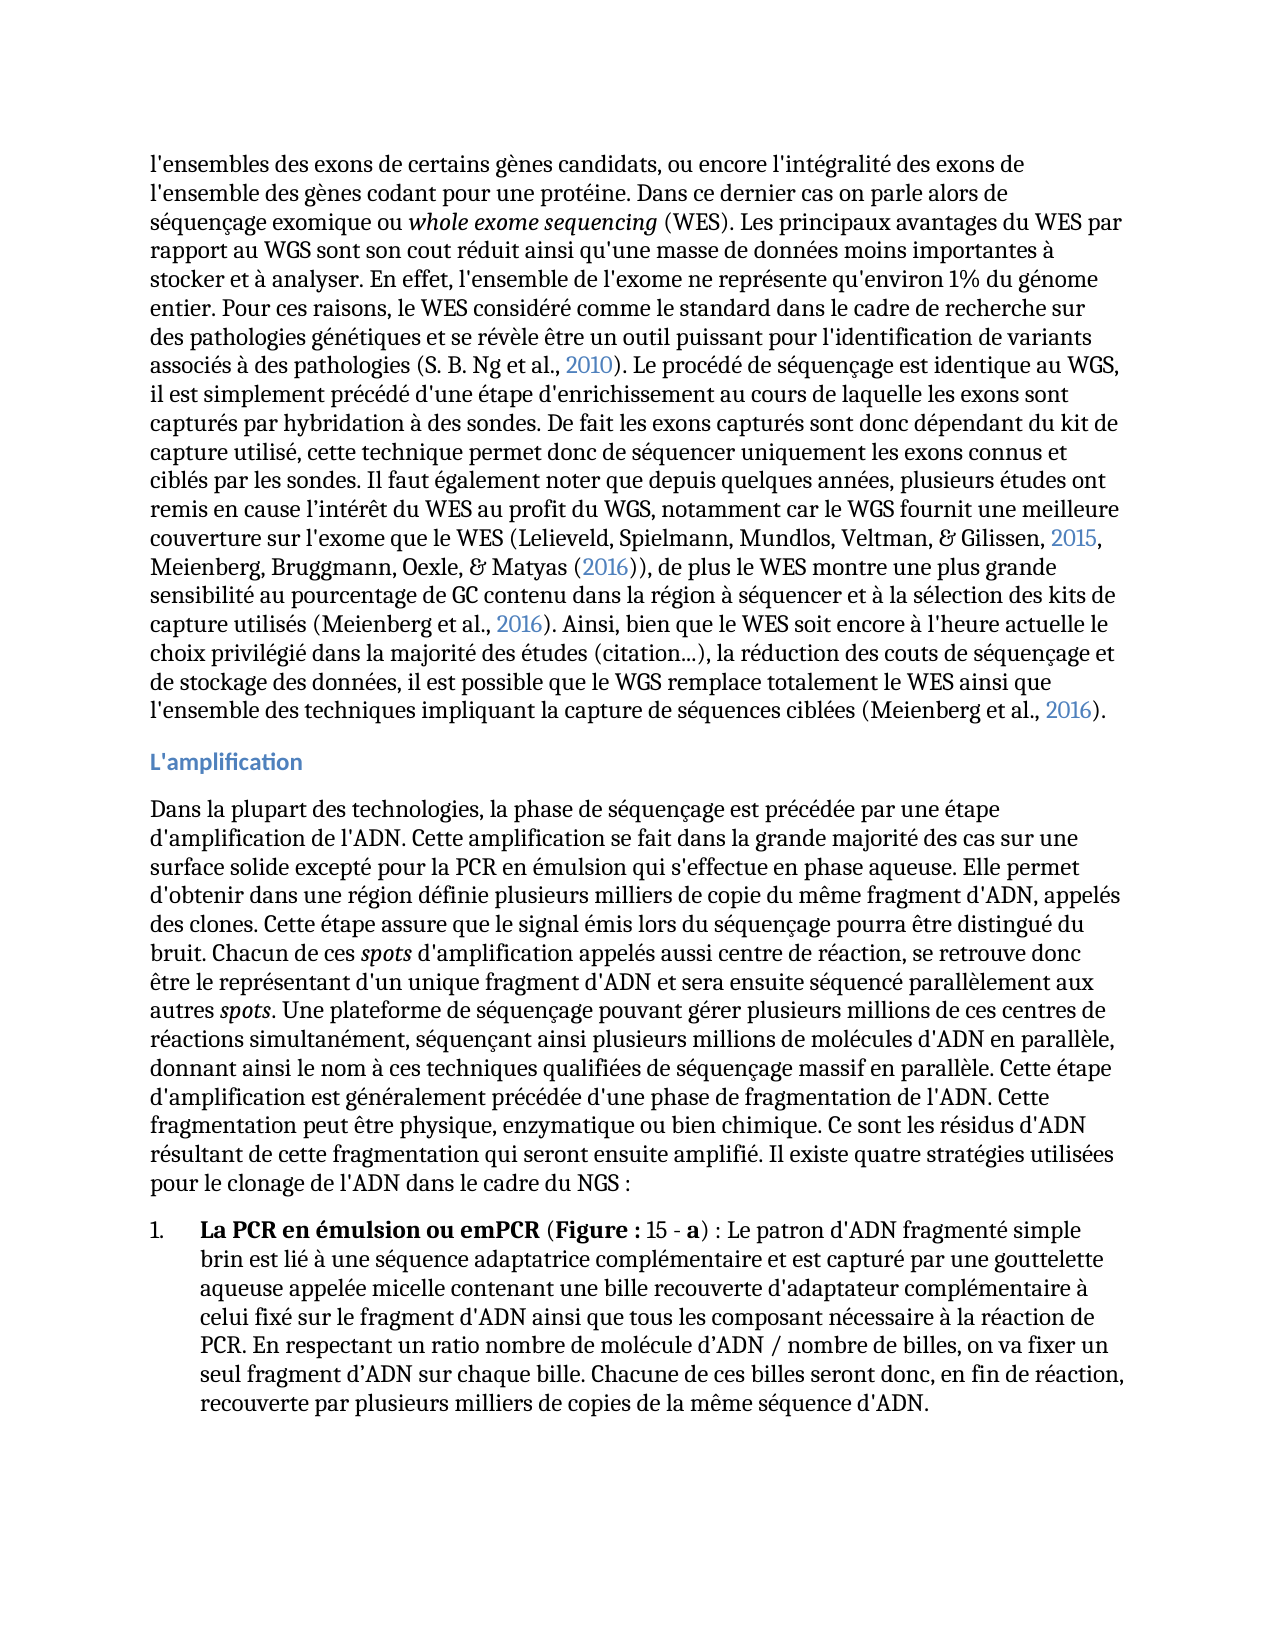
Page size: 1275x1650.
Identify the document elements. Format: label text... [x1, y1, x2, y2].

subtitle L'amplification [150, 746, 1125, 776]
list La PCR en émulsion ou emPCR (Figure : 15 - a) : Le patron d'ADN fragmenté simple brin est lié à une séquence adaptatrice complémentaire et est capturé par une gouttelette aqueuse appelée micelle contenant une bille recouverte d'adaptateur complémentaire à celui fixé sur le fragment d'ADN ainsi que tous les composant nécessaire à la réaction de PCR. En respectant un ratio nombre de molécule d’ADN / nombre de billes, on va fixer un seul fragment d’ADN sur chaque bille. Chacune de ces billes seront donc, en fin de réaction, recouverte par plusieurs milliers de copies de la même séquence d'ADN. [150, 1216, 1125, 1446]
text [150, 150, 1125, 725]
text Dans la plupart des technologies, la phase de séquençage est précédée par une étape d'amplification de l'ADN. Cette amplification se fait dans la grande majorité des cas sur une surface solide excepté pour la PCR en émulsion qui s'effectue en phase aqueuse. Elle permet d'obtenir dans une région définie plusieurs milliers de copie du même fragment d'ADN, appelés des clones. Cette étape assure que le signal émis lors du séquençage pourra être distingué du bruit. Chacun de ces spots d'amplification appelés aussi centre de réaction, se retrouve donc être le représentant d'un unique fragment d'ADN et sera ensuite séquencé parallèlement aux autres spots. Une plateforme de séquençage pouvant gérer plusieurs millions de ces centres de réactions simultanément, séquençant ainsi plusieurs millions de molécules d'ADN en parallèle, donnant ainsi le nom à ces techniques qualifiées de séquençage massif en parallèle. Cette étape d'amplification est généralement précédée d'une phase de fragmentation de l'ADN. Cette fragmentation peut être physique, enzymatique ou bien chimique. Ce sont les résidus d'ADN résultant de cette fragmentation qui seront ensuite amplifié. Il existe quatre stratégies utilisées pour le clonage de l'ADN dans le cadre du NGS : [150, 795, 1125, 1198]
